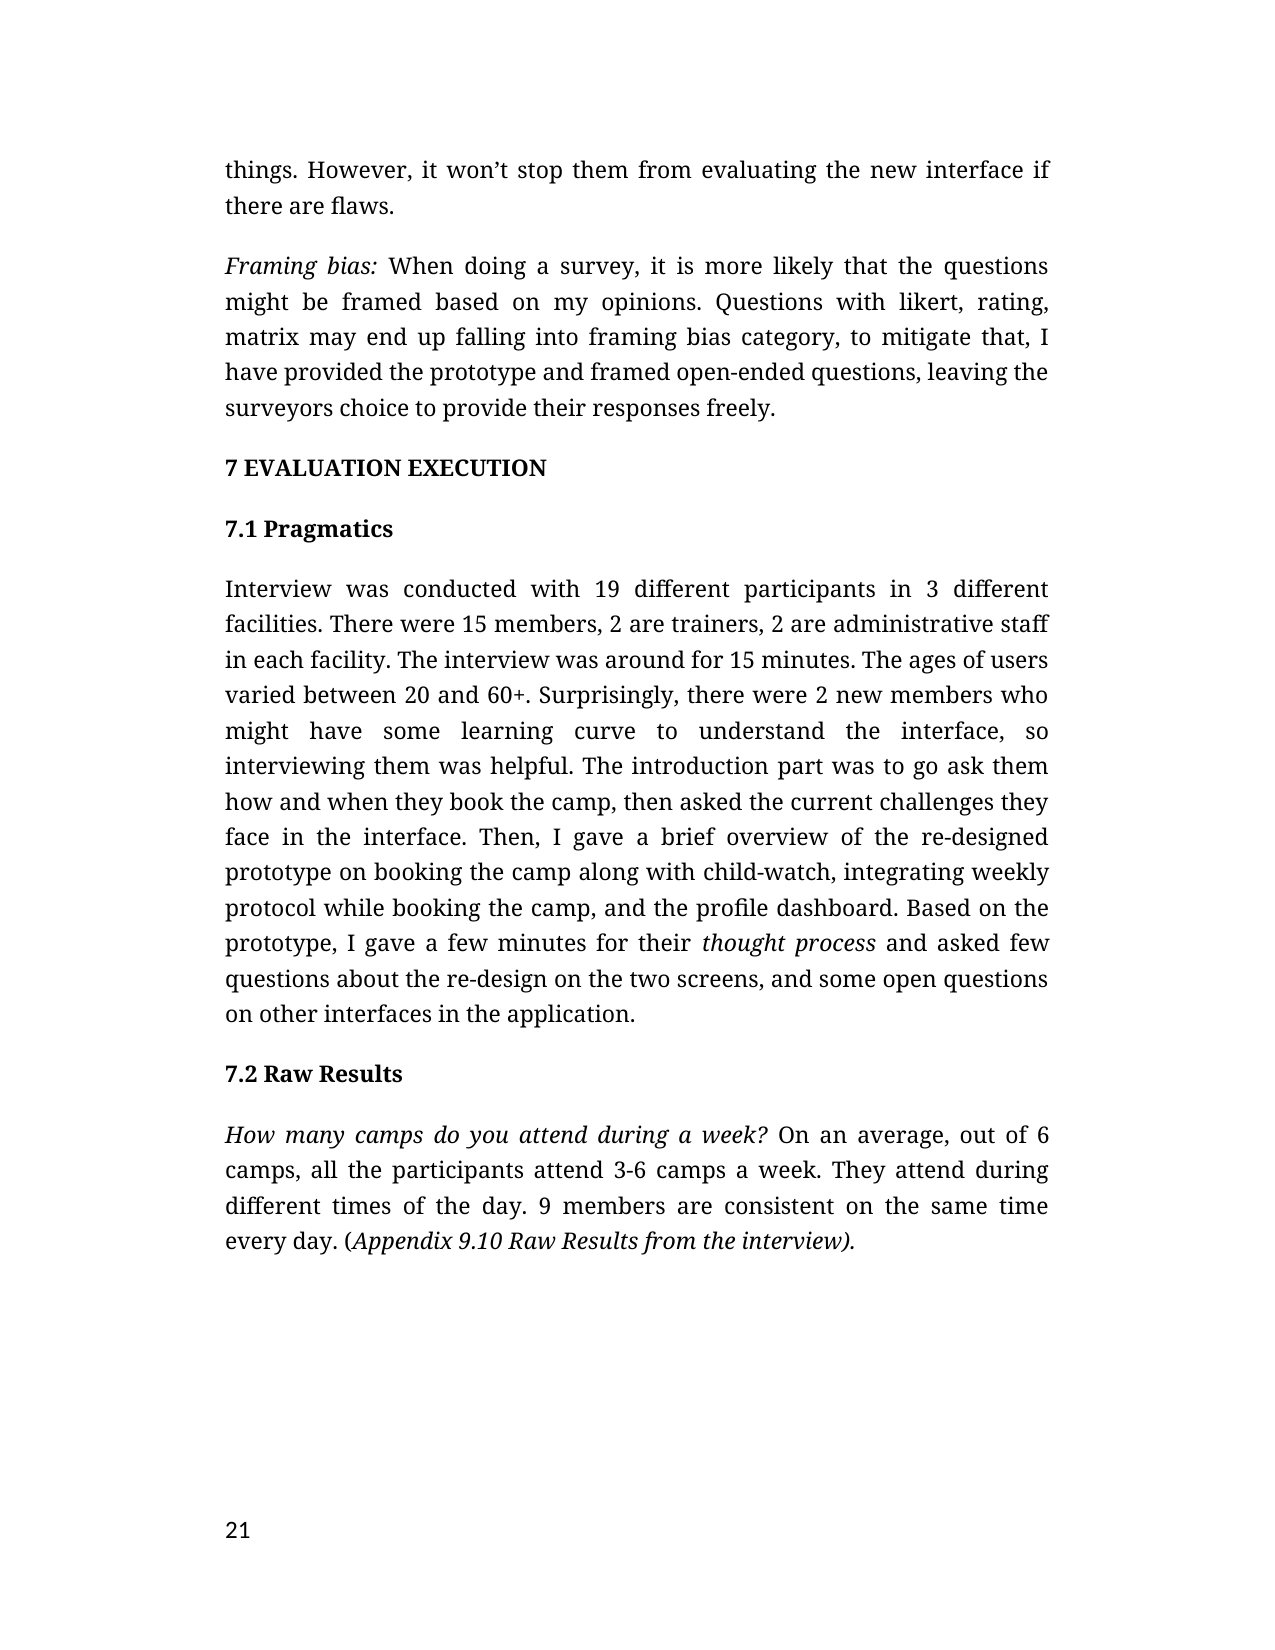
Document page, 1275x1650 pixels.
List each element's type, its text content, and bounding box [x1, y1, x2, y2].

text 7.2 Raw Results [225, 1054, 1050, 1089]
text Interview was conducted with 19 different participants in 3 different facilities. There were 15 members, 2 are trainers, 2 are administrative staff in each facility. The interview was around for 15 minutes. The ages of users varied between 20 and 60+. Surprisingly, there were 2 new members who might have some learning curve to understand the interface, so interviewing them was helpful. The introduction part was to go ask them how and when they book the camp, then asked the current challenges they face in the interface. Then, I gave a brief overview of the re-designed prototype on booking the camp along with child-watch, integrating weekly protocol while booking the camp, and the profile dashboard. Based on the prototype, I gave a few minutes for their thought process and asked few questions about the re-design on the two screens, and some open questions on other interfaces in the application. [225, 569, 1050, 1029]
text Framing bias: When doing a survey, it is more likely that the questions might be framed based on my opinions. Questions with likert, rating, matrix may end up falling into framing bias category, to mitigate that, I have provided the prototype and framed open-ended questions, leaving the surveyors choice to provide their responses freely. [225, 246, 1050, 423]
text 7 EVALUATION EXECUTION [225, 448, 1050, 483]
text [225, 150, 1050, 221]
text 7.1 Pragmatics [225, 508, 1050, 544]
text How many camps do you attend during a week? On an average, out of 6 camps, all the participants attend 3-6 camps a week. They attend during different times of the day. 9 members are consistent on the same time every day. (Appendix 9.10 Raw Results from the interview). [225, 1114, 1050, 1256]
